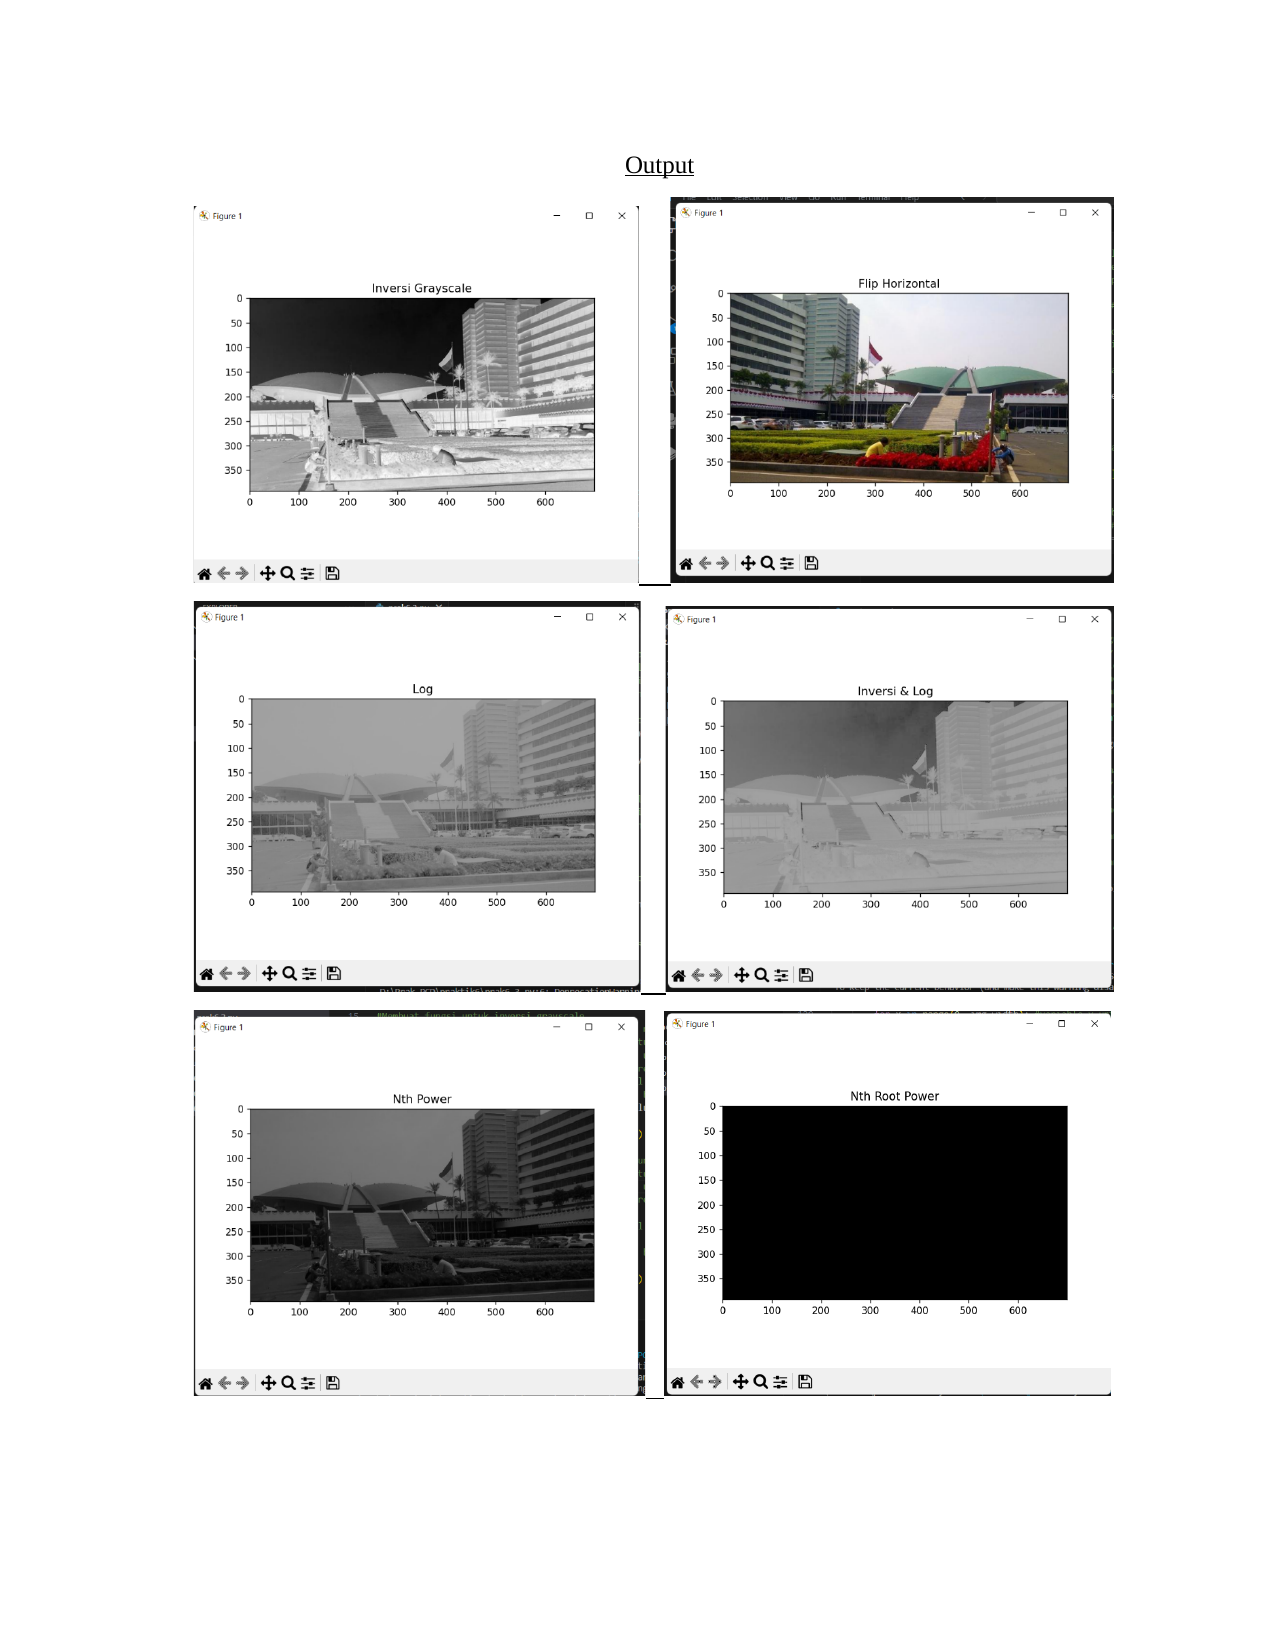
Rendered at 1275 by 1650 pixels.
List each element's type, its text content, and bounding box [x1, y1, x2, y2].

picture [193, 206, 639, 583]
picture [665, 606, 1114, 992]
picture [193, 1010, 646, 1396]
text Output [194, 150, 1125, 179]
picture [664, 1011, 1111, 1396]
picture [670, 197, 1114, 583]
picture [193, 601, 641, 992]
